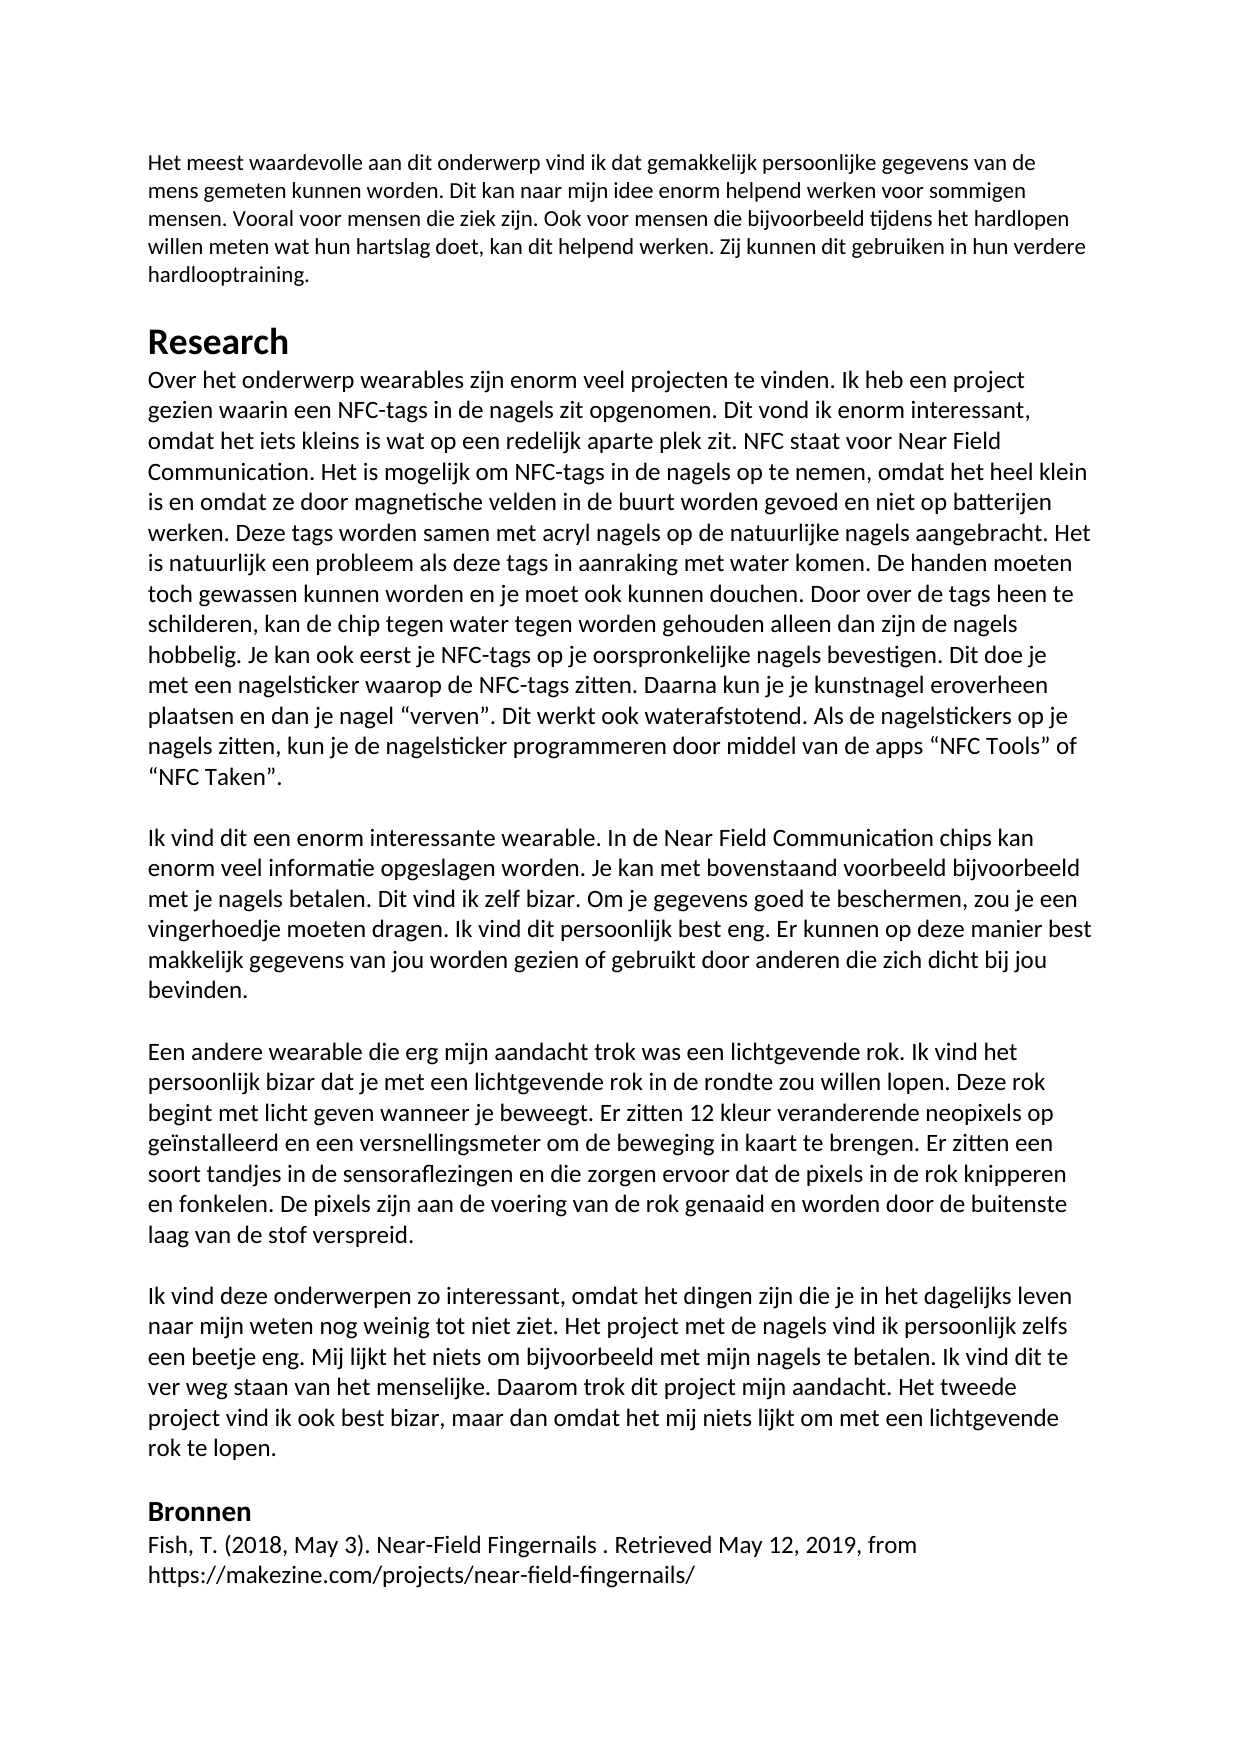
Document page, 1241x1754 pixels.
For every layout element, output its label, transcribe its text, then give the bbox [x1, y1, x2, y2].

text Fish, T. (2018, May 3). Near-Field Fingernails . Retrieved May 12, 2019, from https://makezine.com/projects/near-field-fingernails/ [148, 1529, 1092, 1590]
text Ik vind deze onderwerpen zo interessant, omdat het dingen zijn die je in het dagelijks leven naar mijn weten nog weinig tot niet ziet. Het project met de nagels vind ik persoonlijk zelfs een beetje eng. Mij lijkt het niets om bijvoorbeeld met mijn nagels te betalen. Ik vind dit te ver weg staan van het menselijke. Daarom trok dit project mijn aandacht. Het tweede project vind ik ook best bizar, maar dan omdat het mij niets lijkt om met een lichtgevende rok te lopen. [148, 1280, 1092, 1463]
text Bronnen [148, 1493, 1092, 1529]
text Over het onderwerp wearables zijn enorm veel projecten te vinden. Ik heb een project gezien waarin een NFC-tags in de nagels zit opgenomen. Dit vond ik enorm interessant, omdat het iets kleins is wat op een redelijk aparte plek zit. NFC staat voor Near Field Communication. Het is mogelijk om NFC-tags in de nagels op te nemen, omdat het heel klein is en omdat ze door magnetische velden in de buurt worden gevoed en niet op batterijen werken. Deze tags worden samen met acryl nagels op de natuurlijke nagels aangebracht. Het is natuurlijk een probleem als deze tags in aanraking met water komen. De handen moeten toch gewassen kunnen worden en je moet ook kunnen douchen. Door over de tags heen te schilderen, kan de chip tegen water tegen worden gehouden alleen dan zijn de nagels hobbelig. Je kan ook eerst je NFC-tags op je oorspronkelijke nagels bevestigen. Dit doe je met een nagelsticker waarop de NFC-tags zitten. Daarna kun je je kunstnagel eroverheen plaatsen en dan je nagel “verven”. Dit werkt ook waterafstotend. Als de nagelstickers op je nagels zitten, kun je de nagelsticker programmeren door middel van de apps “NFC Tools” of “NFC Taken”. [148, 364, 1092, 791]
text Het meest waardevolle aan dit onderwerp vind ik dat gemakkelijk persoonlijke gegevens van de mens gemeten kunnen worden. Dit kan naar mijn idee enorm helpend werken voor sommigen mensen. Vooral voor mensen die ziek zijn. Ook voor mensen die bijvoorbeeld tijdens het hardlopen willen meten wat hun hartslag doet, kan dit helpend werken. Zij kunnen dit gebruiken in hun verdere hardlooptraining. [148, 148, 1092, 288]
text Ik vind dit een enorm interessante wearable. In de Near Field Communication chips kan enorm veel informatie opgeslagen worden. Je kan met bovenstaand voorbeeld bijvoorbeeld met je nagels betalen. Dit vind ik zelf bizar. Om je gegevens goed te beschermen, zou je een vingerhoedje moeten dragen. Ik vind dit persoonlijk best eng. Er kunnen op deze manier best makkelijk gegevens van jou worden gezien of gebruikt door anderen die zich dicht bij jou bevinden. [148, 822, 1092, 1005]
text Een andere wearable die erg mijn aandacht trok was een lichtgevende rok. Ik vind het persoonlijk bizar dat je met een lichtgevende rok in de rondte zou willen lopen. Deze rok begint met licht geven wanneer je beweegt. Er zitten 12 kleur veranderende neopixels op geïnstalleerd en een versnellingsmeter om de beweging in kaart te brengen. Er zitten een soort tandjes in de sensoraflezingen en die zorgen ervoor dat de pixels in de rok knipperen en fonkelen. De pixels zijn aan de voering van de rok genaaid en worden door de buitenste laag van de stof verspreid. [148, 1036, 1092, 1249]
text Research [148, 318, 1092, 364]
